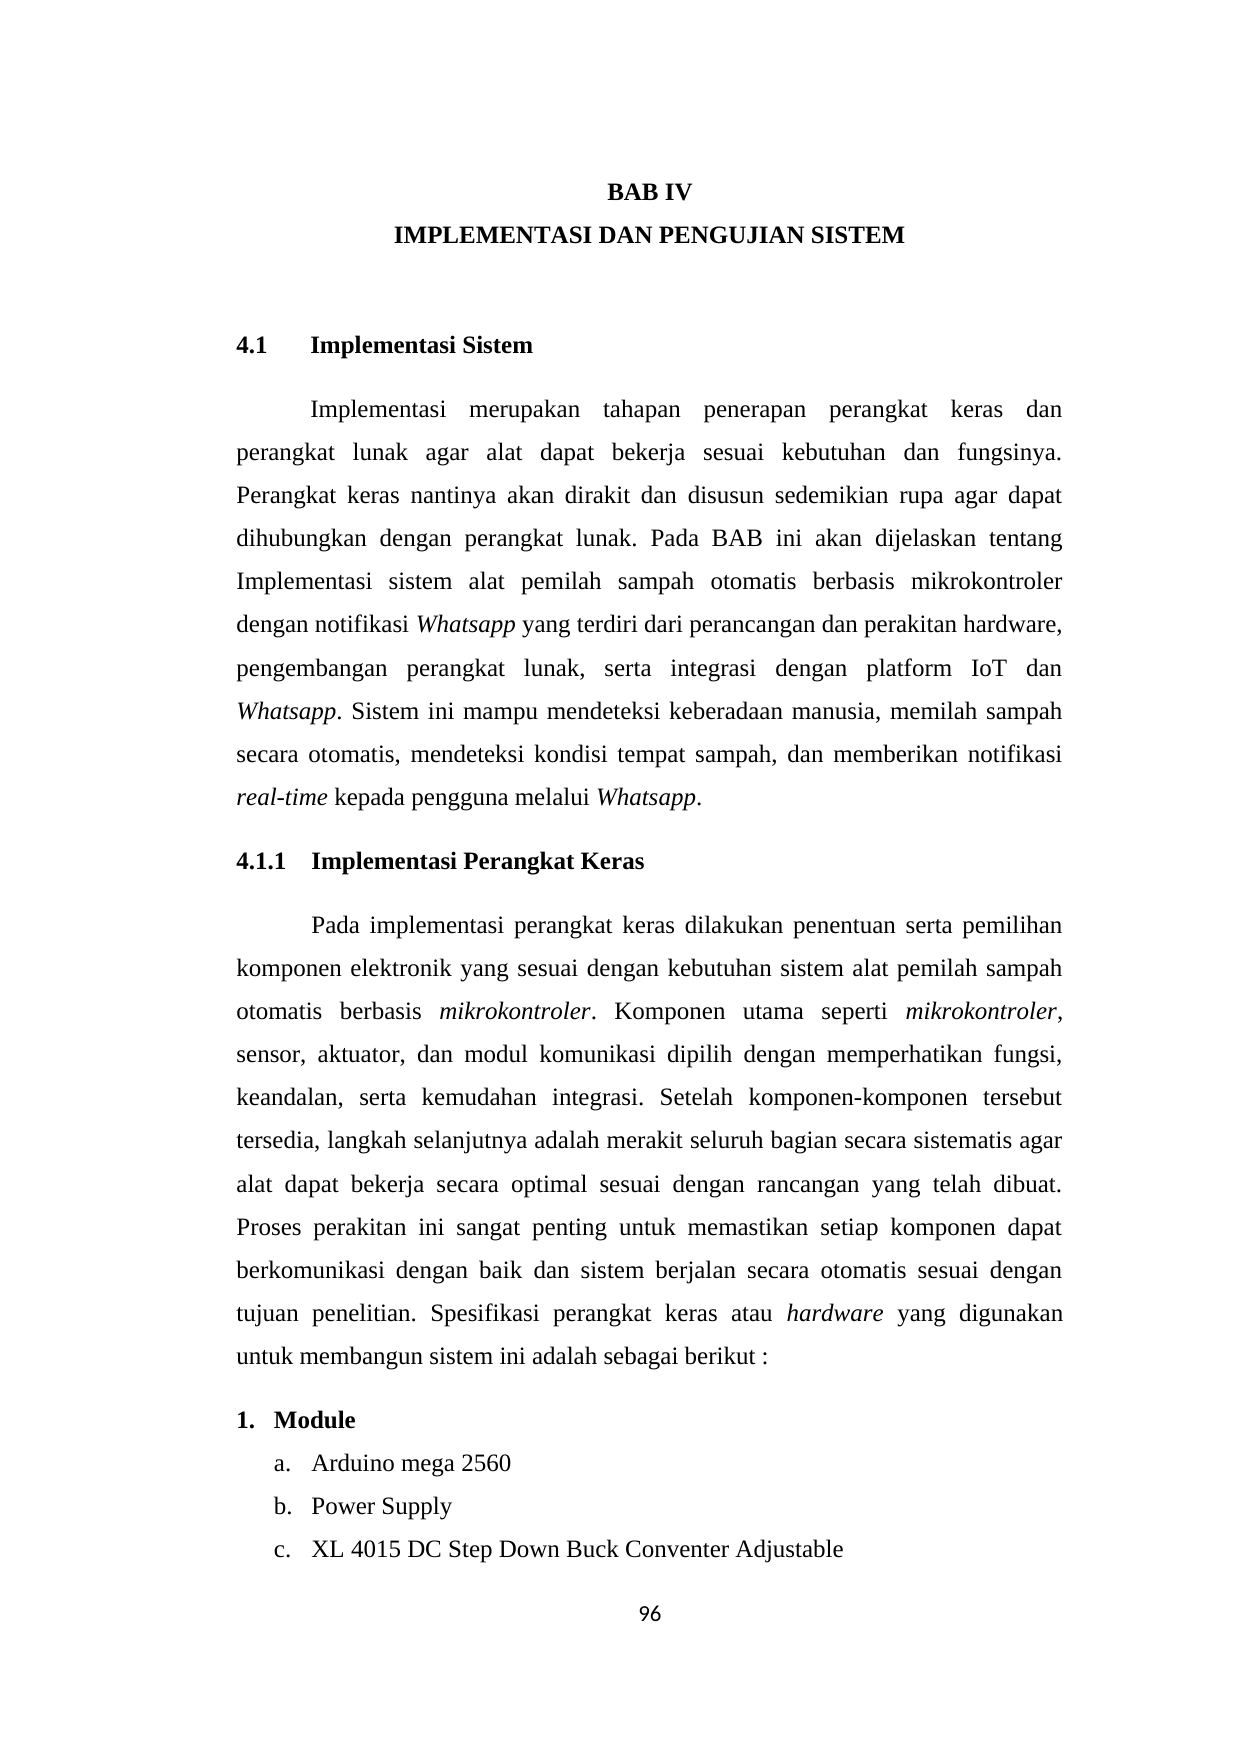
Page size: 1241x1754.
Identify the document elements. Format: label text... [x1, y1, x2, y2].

list Module [236, 1405, 1063, 1434]
list XL 4015 DC Step Down Buck Conventer Adjustable [274, 1534, 1063, 1563]
subtitle Implementasi Perangkat Keras [236, 846, 1063, 875]
list Power Supply [274, 1491, 1063, 1520]
subtitle BAB IV [236, 177, 1063, 206]
text Pada implementasi perangkat keras dilakukan penentuan serta pemilihan komponen elektronik yang sesuai dengan kebutuhan sistem alat pemilah sampah otomatis berbasis mikrokontroler. Komponen utama seperti mikrokontroler, sensor, aktuator, dan modul komunikasi dipilih dengan memperhatikan fungsi, keandalan, serta kemudahan integrasi. Setelah komponen-komponen tersebut tersedia, langkah selanjutnya adalah merakit seluruh bagian secara sistematis agar alat dapat bekerja secara optimal sesuai dengan rancangan yang telah dibuat. Proses perakitan ini sangat penting untuk memastikan setiap komponen dapat berkomunikasi dengan baik dan sistem berjalan secara otomatis sesuai dengan tujuan penelitian. Spesifikasi perangkat keras atau hardware yang digunakan untuk membangun sistem ini adalah sebagai berikut : [236, 910, 1063, 1370]
text Implementasi merupakan tahapan penerapan perangkat keras dan perangkat lunak agar alat dapat bekerja sesuai kebutuhan dan fungsinya. Perangkat keras nantinya akan dirakit dan disusun sedemikian rupa agar dapat dihubungkan dengan perangkat lunak. Pada BAB ini akan dijelaskan tentang Implementasi sistem alat pemilah sampah otomatis berbasis mikrokontroler dengan notifikasi Whatsapp yang terdiri dari perancangan dan perakitan hardware, pengembangan perangkat lunak, serta integrasi dengan platform IoT dan Whatsapp. Sistem ini mampu mendeteksi keberadaan manusia, memilah sampah secara otomatis, mendeteksi kondisi tempat sampah, dan memberikan notifikasi real-time kepada pengguna melalui Whatsapp. [236, 394, 1063, 811]
subtitle Implementasi Sistem [236, 330, 1063, 359]
subtitle IMPLEMENTASI DAN PENGUJIAN SISTEM [236, 220, 1063, 249]
list Arduino mega 2560 [274, 1448, 1063, 1477]
